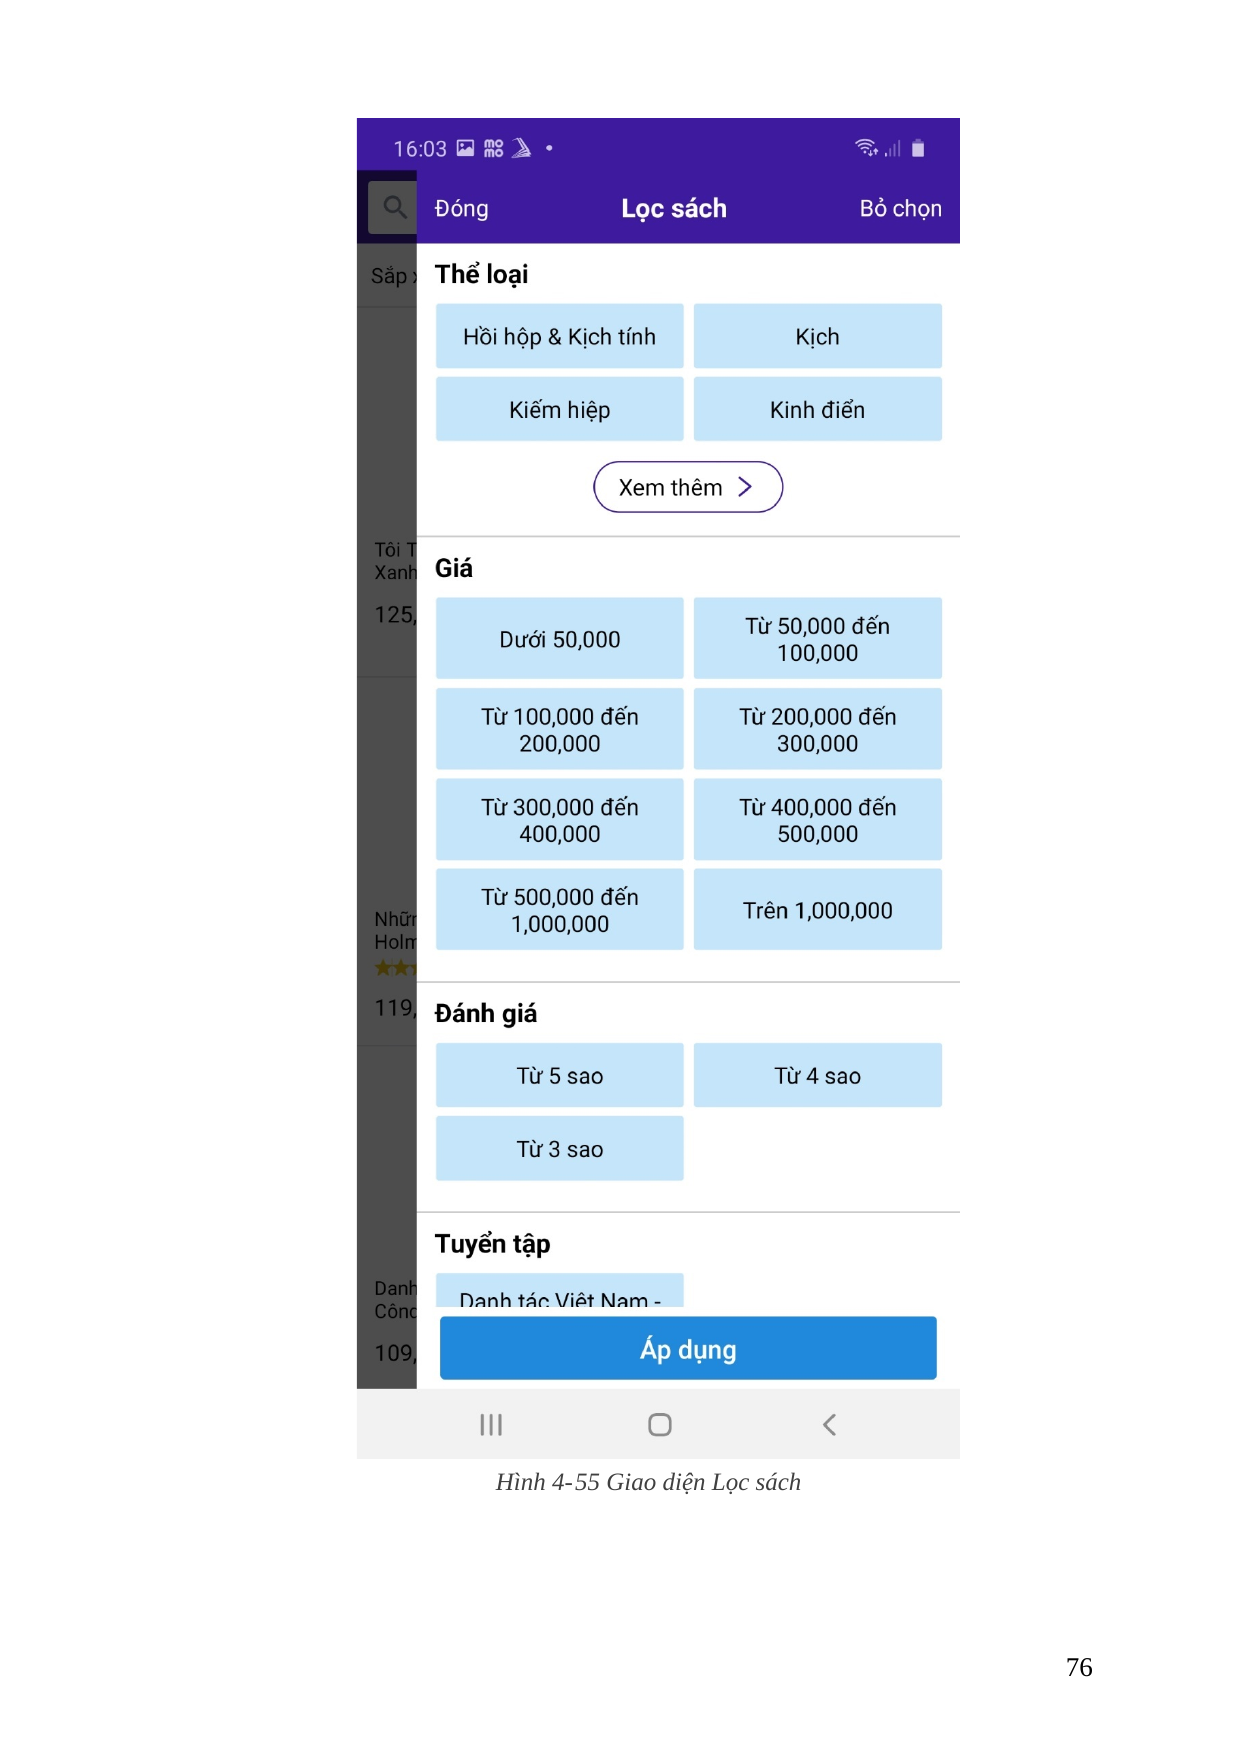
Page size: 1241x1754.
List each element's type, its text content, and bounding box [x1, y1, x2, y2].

picture [356, 118, 960, 1459]
